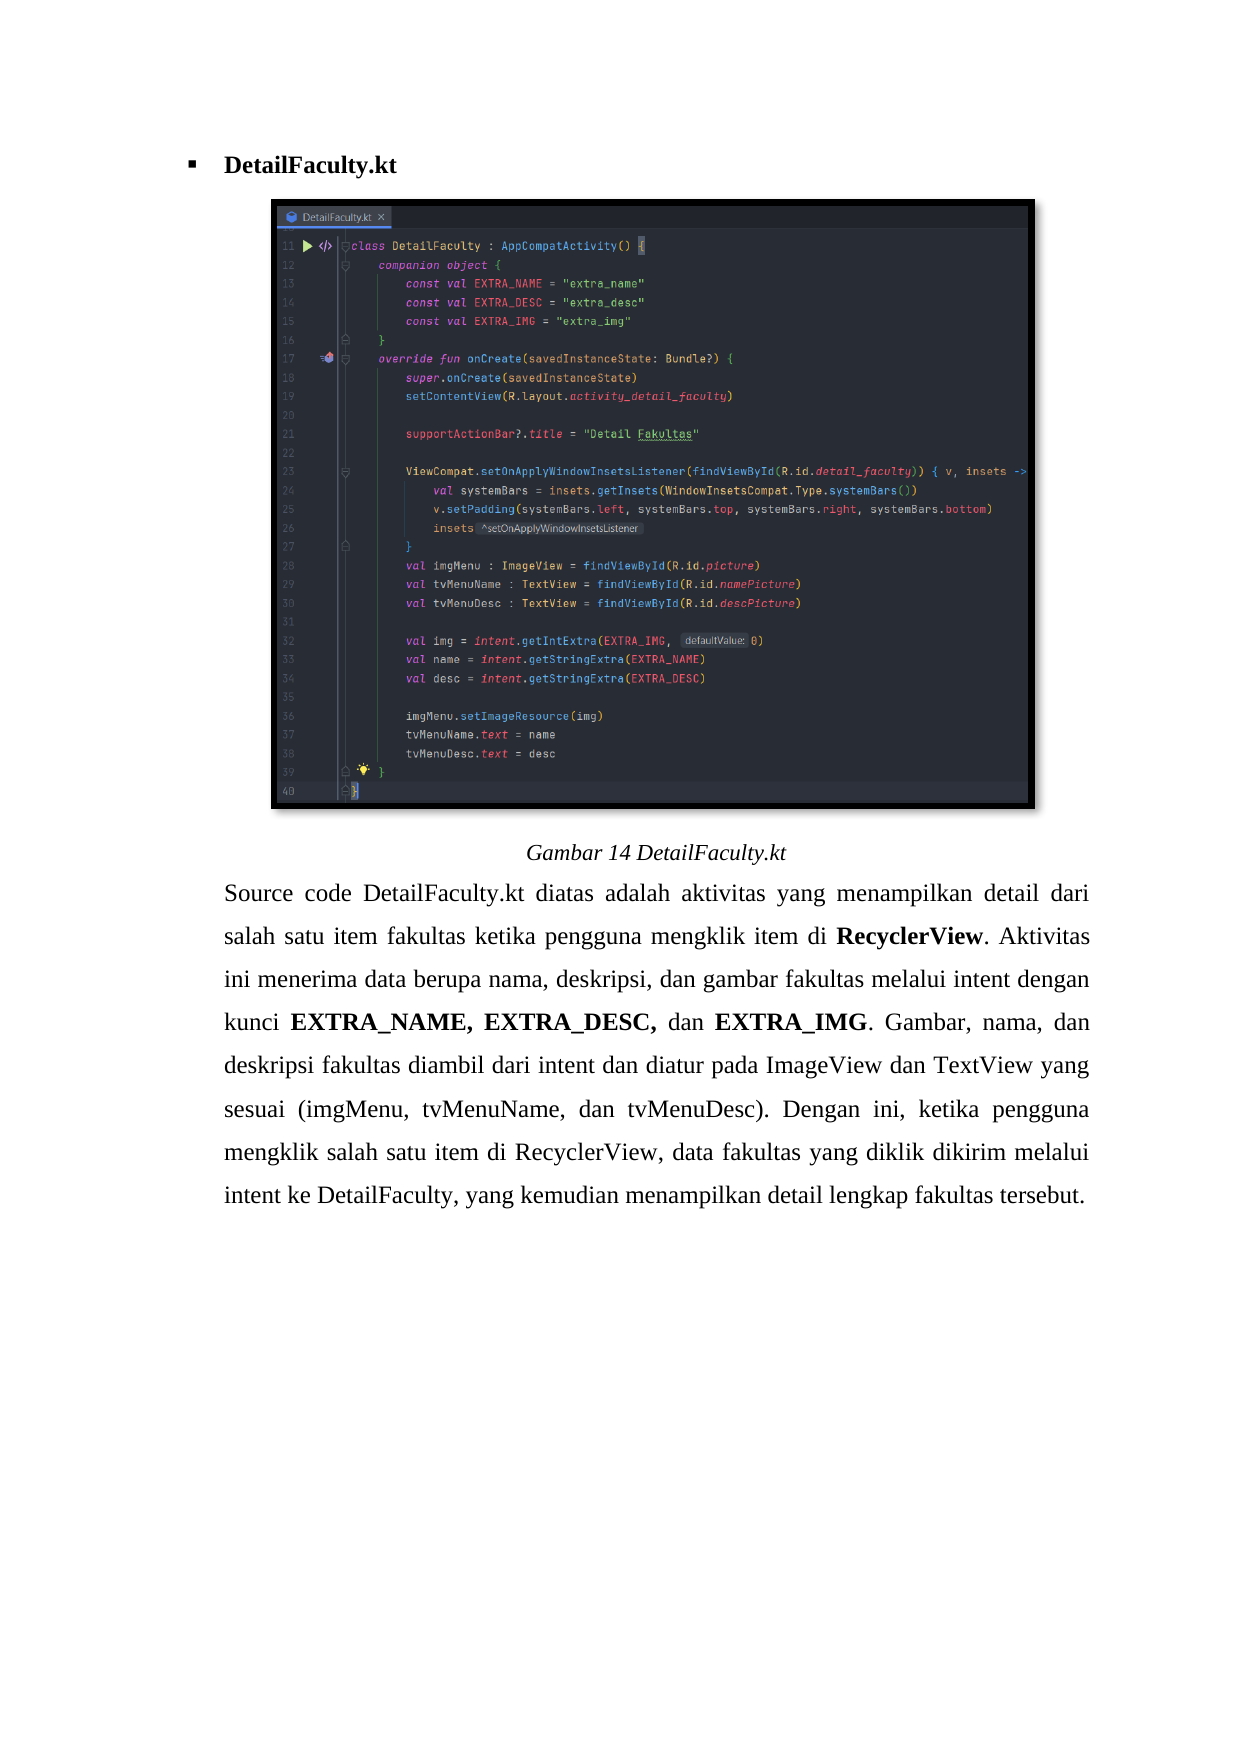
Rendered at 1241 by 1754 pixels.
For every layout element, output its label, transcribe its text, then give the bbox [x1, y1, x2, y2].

list Gambar 14 DetailFaculty.kt [224, 838, 1090, 865]
picture [277, 206, 1028, 803]
list Source code DetailFaculty.kt diatas adalah aktivitas yang menampilkan detail dari salah satu item fakultas ketika pengguna mengklik item di RecyclerView. Aktivitas ini menerima data berupa nama, deskripsi, dan gambar fakultas melalui intent dengan kunci EXTRA_NAME, EXTRA_DESC, dan EXTRA_IMG. Gambar, nama, dan deskripsi fakultas diambil dari intent dan diatur pada ImageView dan TextView yang sesuai (imgMenu, tvMenuName, dan tvMenuDesc). Dengan ini, ketika pengguna mengklik salah satu item di RecyclerView, data fakultas yang diklik dikirim melalui intent ke DetailFaculty, yang kemudian menampilkan detail lengkap fakultas tersebut. [224, 878, 1090, 1209]
list DetailFaculty.kt [186, 150, 1090, 179]
